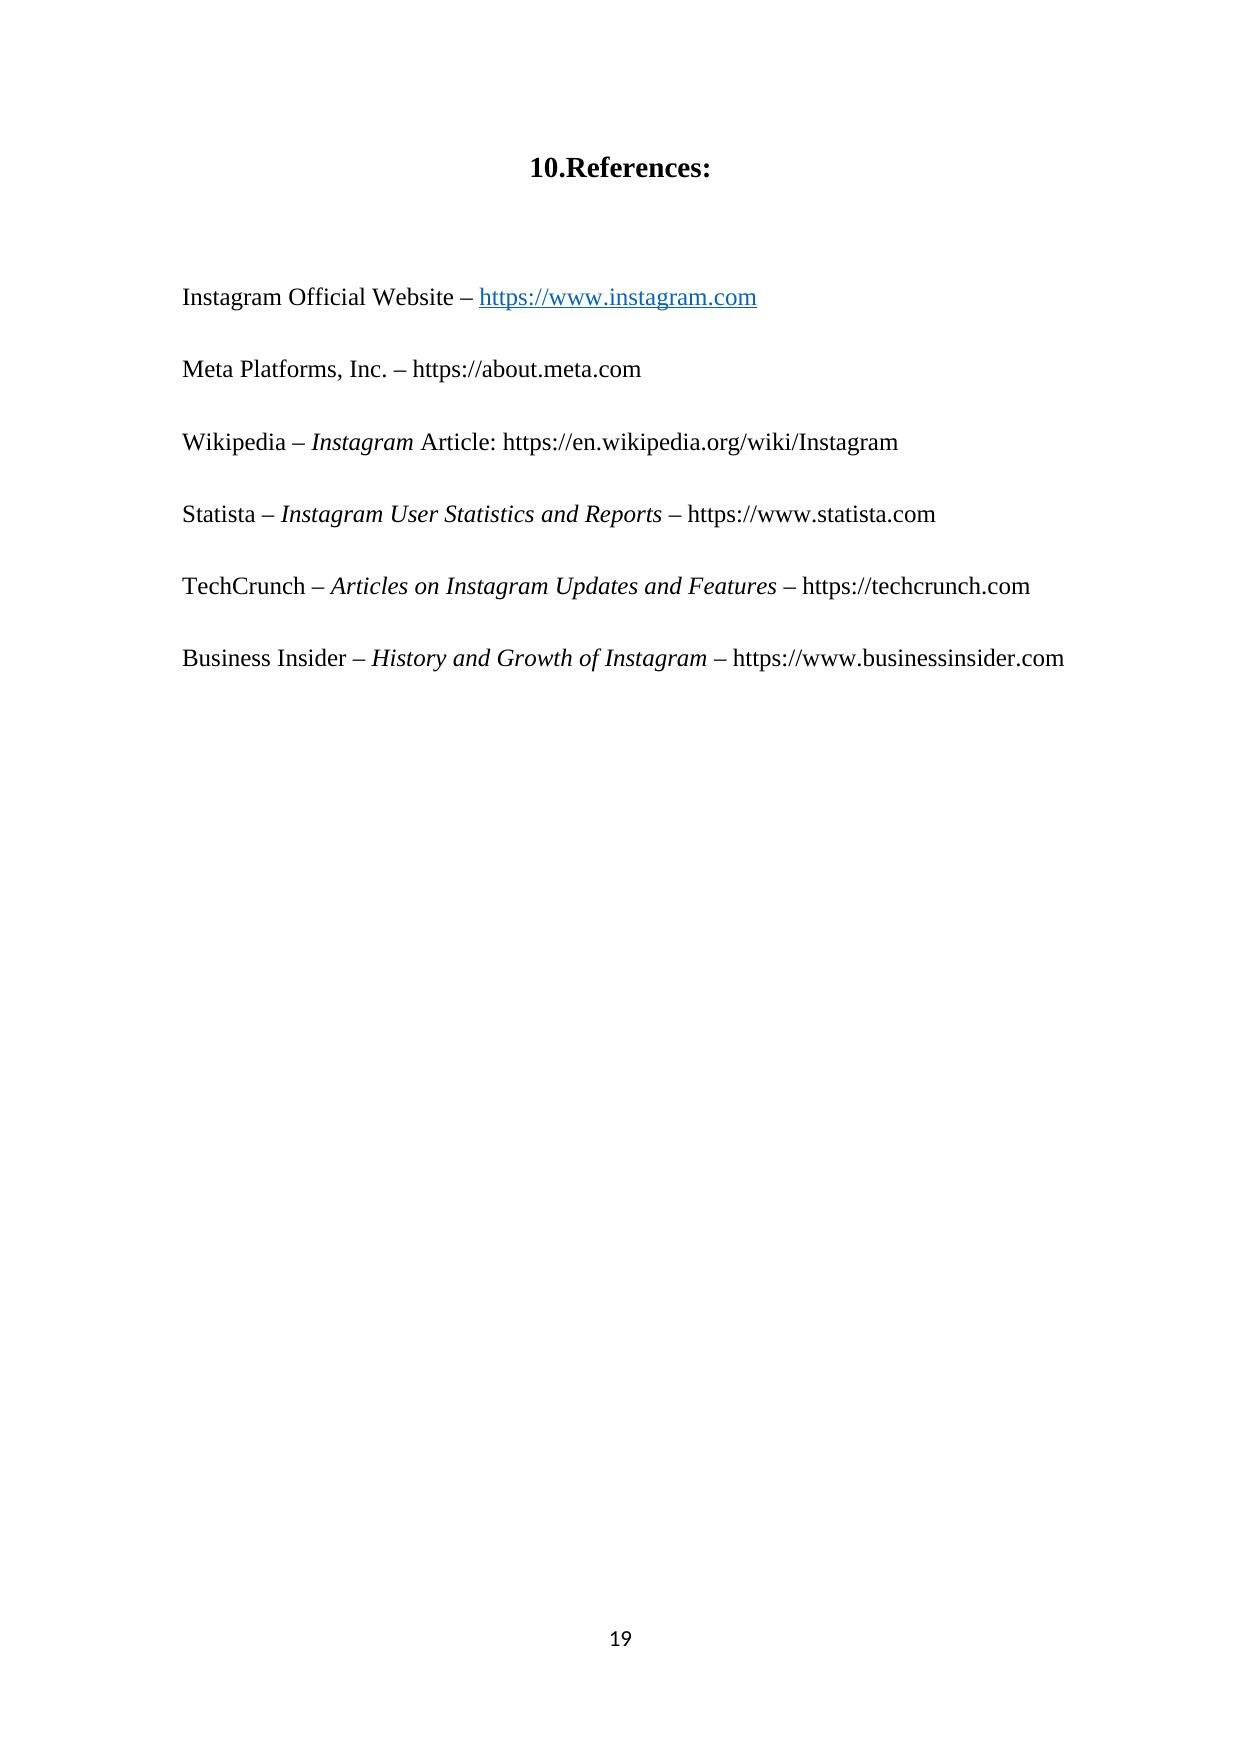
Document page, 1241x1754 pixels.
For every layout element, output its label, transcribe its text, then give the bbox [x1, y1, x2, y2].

text  Wikipedia – Instagram Article: https://en.wikipedia.org/wiki/Instagram [150, 427, 1090, 455]
text 10.References: [150, 150, 1090, 183]
text  Meta Platforms, Inc. – https://about.meta.com [150, 354, 1090, 383]
text  Business Insider – History and Growth of Instagram – https://www.businessinsider.com [150, 643, 1090, 672]
text  Statista – Instagram User Statistics and Reports – https://www.statista.com [150, 499, 1090, 528]
text  TechCrunch – Articles on Instagram Updates and Features – https://techcrunch.com [150, 571, 1090, 600]
text  Instagram Official Website – https://www.instagram.com [150, 282, 1090, 311]
